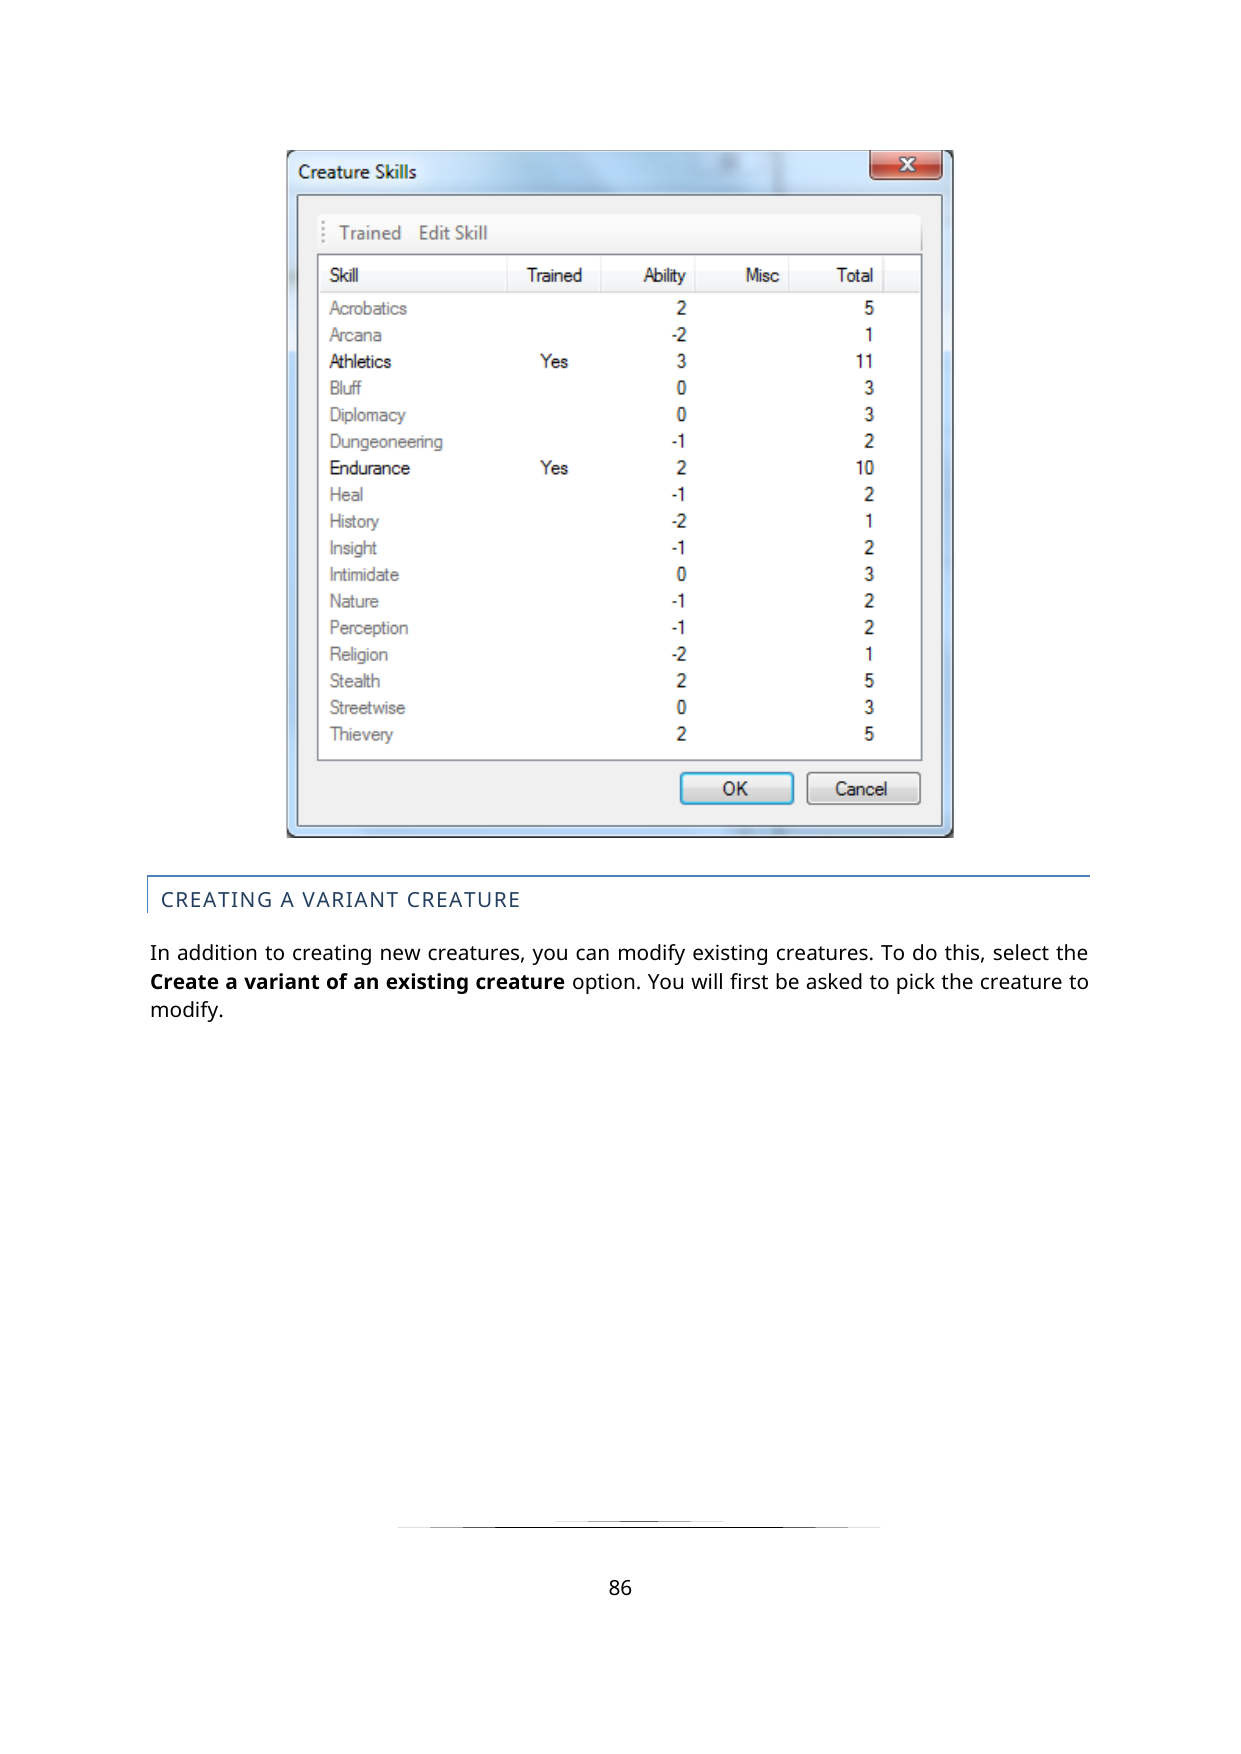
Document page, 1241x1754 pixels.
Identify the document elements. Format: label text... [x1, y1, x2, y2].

picture [286, 150, 954, 838]
text In addition to creating new creatures, you can modify existing creatures. To do this, select the Create a variant of an existing creature option. You will first be asked to pick the creature to modify. [150, 938, 1090, 1024]
subtitle Creating a Variant Creature [148, 877, 1090, 913]
